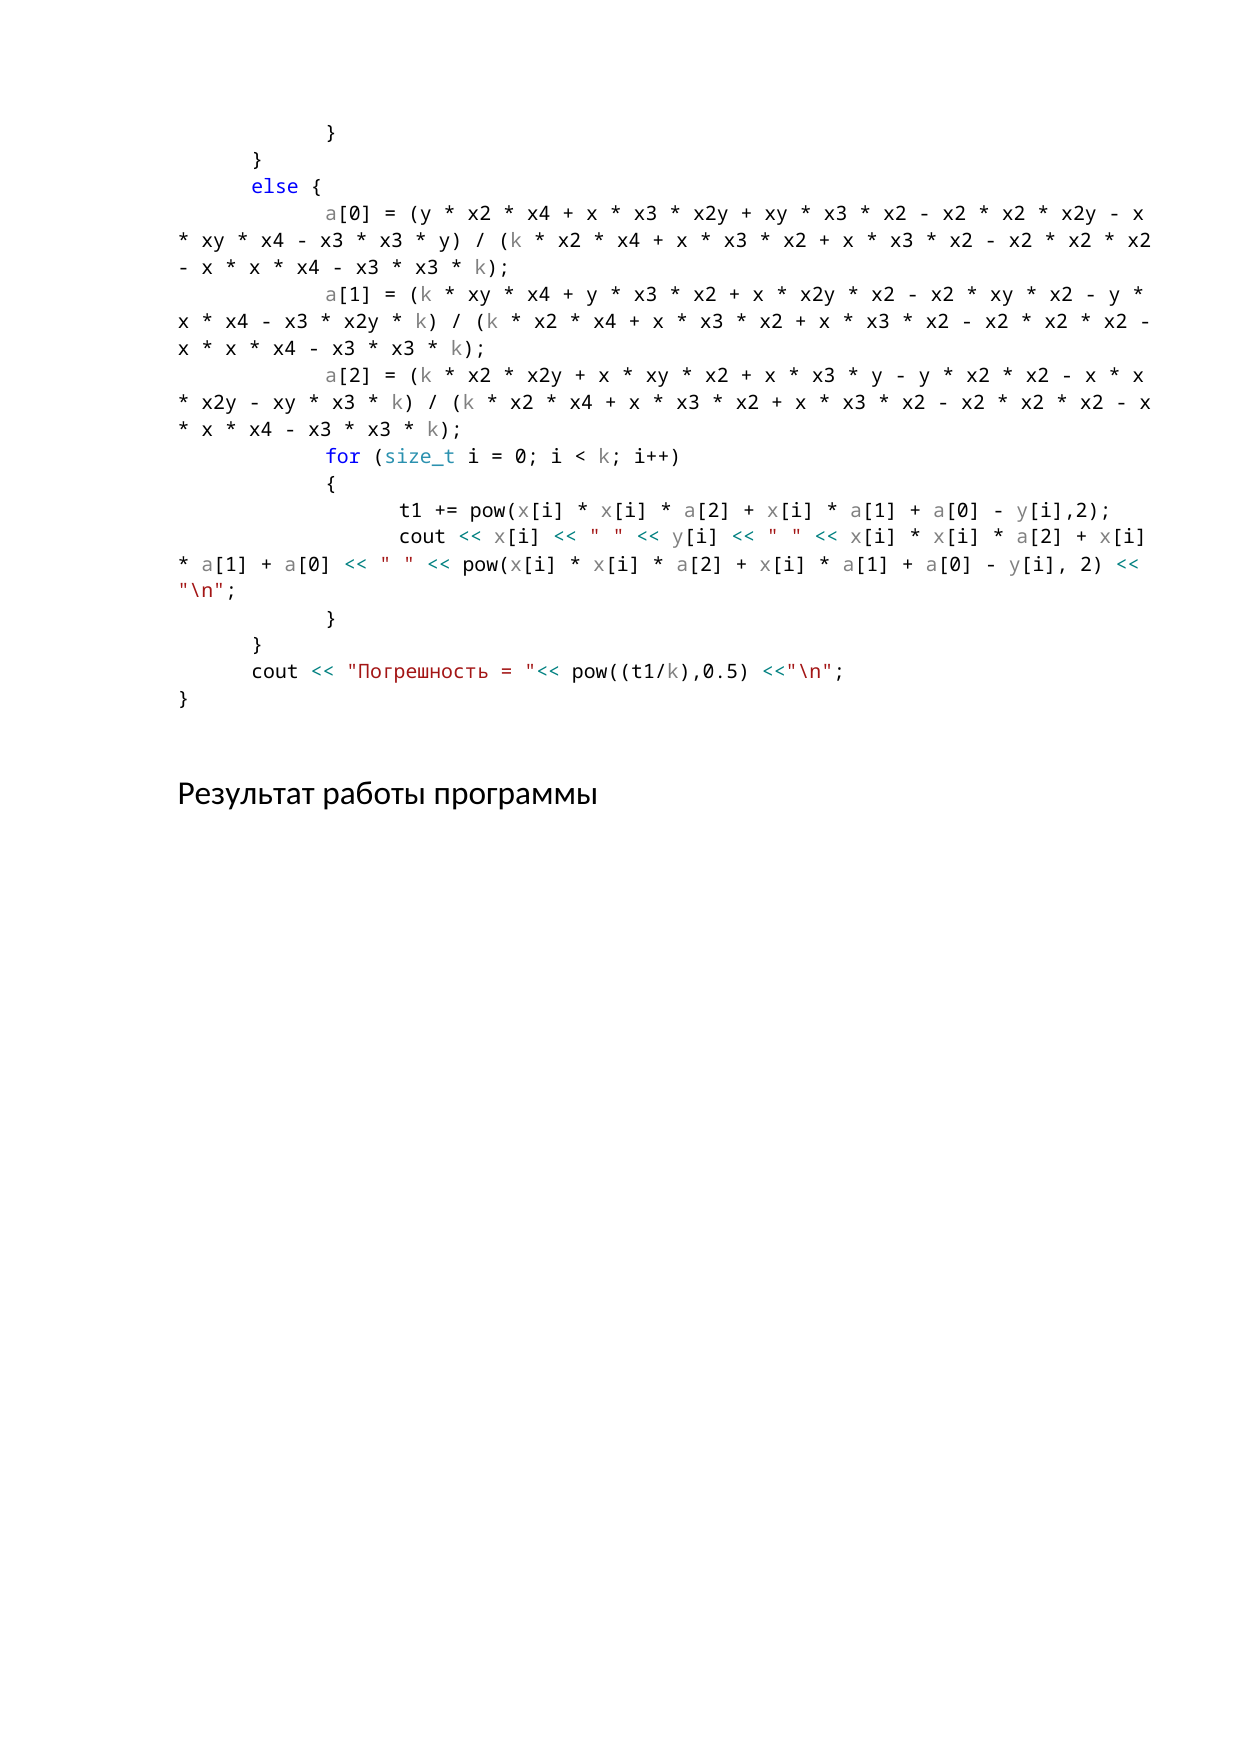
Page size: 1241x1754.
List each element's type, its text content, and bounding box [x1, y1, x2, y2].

text } [177, 118, 1152, 145]
text { [177, 469, 1152, 496]
text a[1] = (k * xy * x4 + y * x3 * x2 + x * x2y * x2 - x2 * xy * x2 - y * x * x4 - x3 * x2y * k) / (k * x2 * x4 + x * x3 * x2 + x * x3 * x2 - x2 * x2 * x2 - x * x * x4 - x3 * x3 * k); [177, 280, 1152, 361]
text for (size_t i = 0; i < k; i++) [177, 442, 1152, 469]
text a[0] = (y * x2 * x4 + x * x3 * x2y + xy * x3 * x2 - x2 * x2 * x2y - x * xy * x4 - x3 * x3 * y) / (k * x2 * x4 + x * x3 * x2 + x * x3 * x2 - x2 * x2 * x2 - x * x * x4 - x3 * x3 * k); [177, 199, 1152, 280]
text Результат работы программы [177, 772, 1152, 813]
text t1 += pow(х[i] * х[i] * a[2] + х[i] * a[1] + a[0] - у[i],2); [177, 496, 1152, 523]
text else { [177, 172, 1152, 199]
text } [177, 631, 1152, 658]
text cout << "Погрешность = "<< pow((t1/k),0.5) <<"\n"; [177, 658, 1152, 685]
text } [177, 145, 1152, 172]
text cout << х[i] << " " << у[i] << " " << х[i] * х[i] * a[2] + х[i] * a[1] + a[0] << " " << pow(х[i] * х[i] * a[2] + х[i] * a[1] + a[0] - у[i], 2) << "\n"; [177, 523, 1152, 604]
text } [177, 685, 1152, 712]
text } [177, 604, 1152, 631]
text a[2] = (k * x2 * x2y + x * xy * x2 + x * x3 * y - y * x2 * x2 - x * x * x2y - xy * x3 * k) / (k * x2 * x4 + x * x3 * x2 + x * x3 * x2 - x2 * x2 * x2 - x * x * x4 - x3 * x3 * k); [177, 361, 1152, 442]
